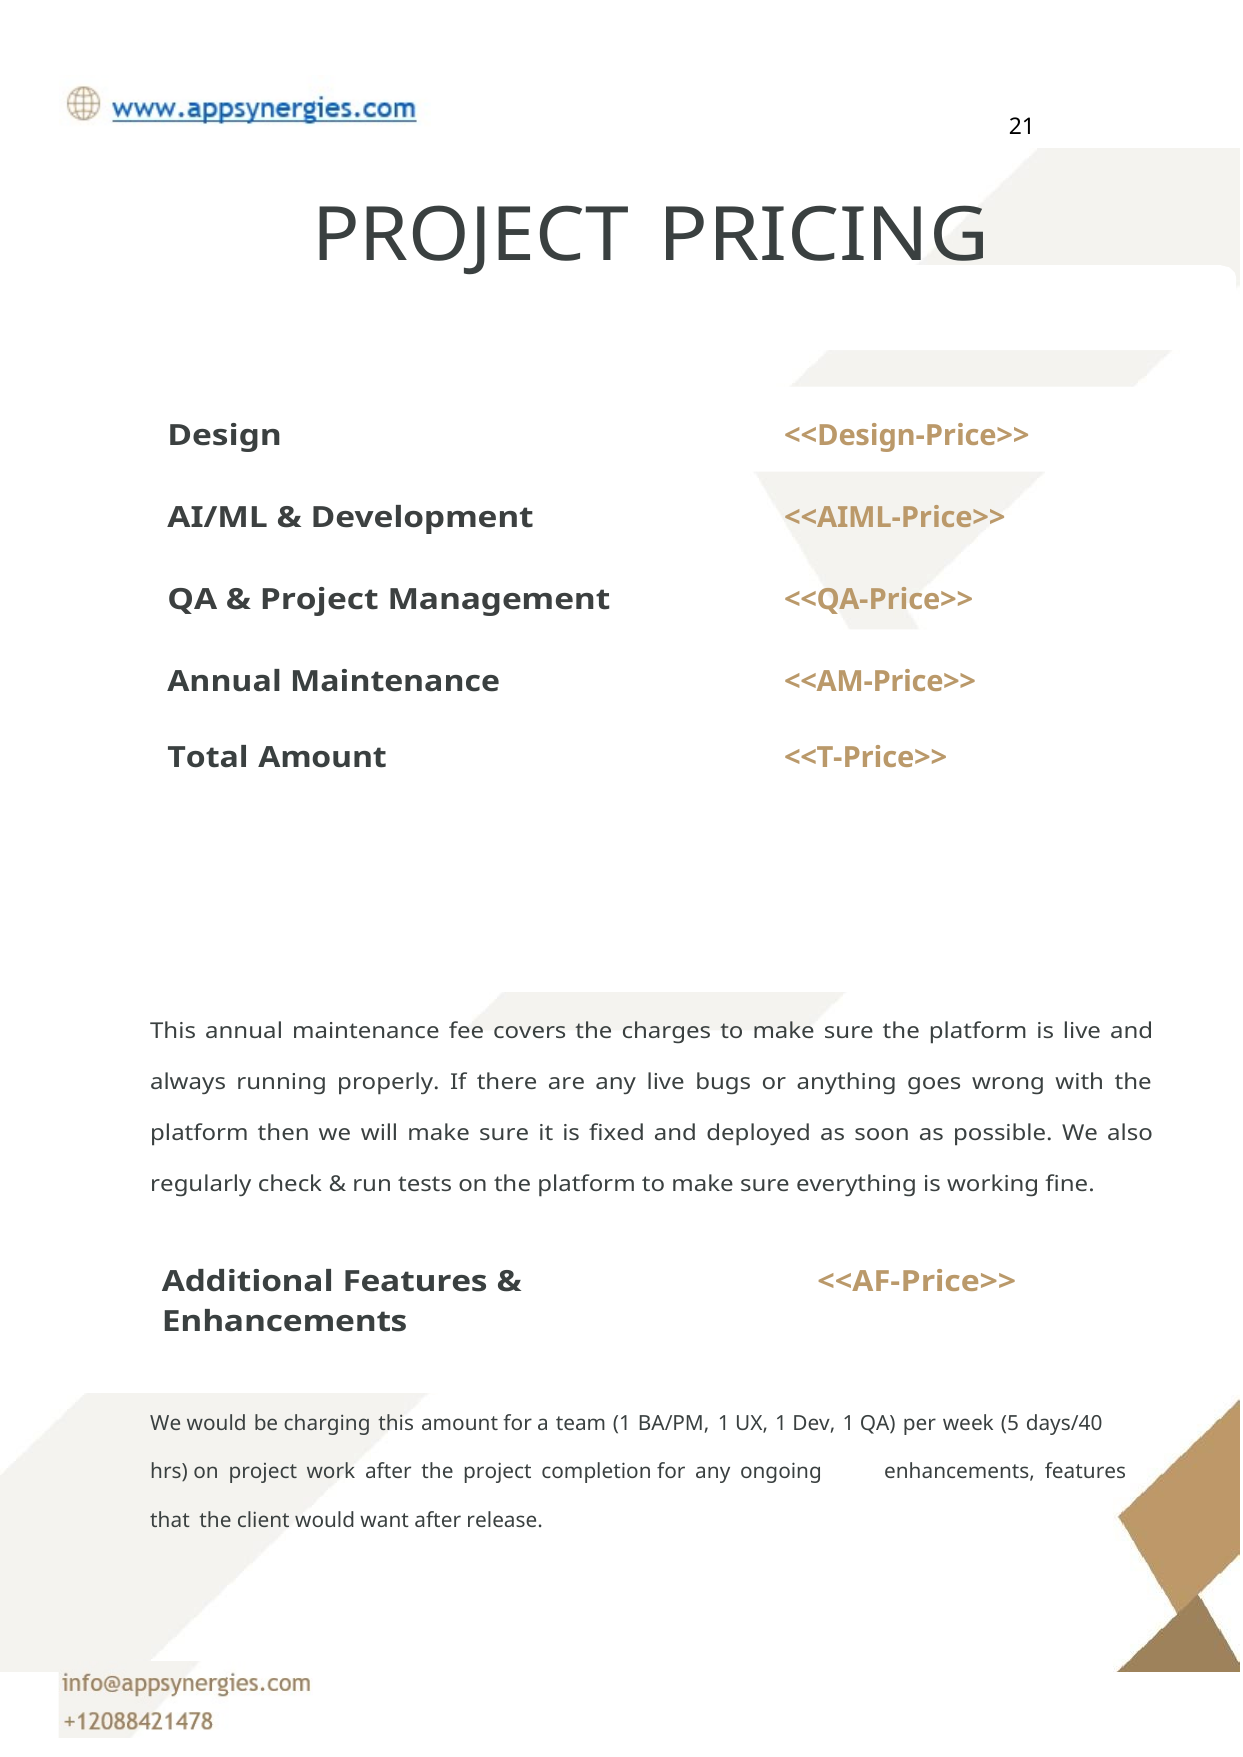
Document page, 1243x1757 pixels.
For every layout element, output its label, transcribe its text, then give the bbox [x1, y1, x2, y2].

table_cell Total Amount [162, 710, 692, 774]
text We would be charging this amount for a team (1 BA/PM, 1 UX, 1 Dev, 1 QA) per week (5 days/40 hrs) on project work after the project completion for any ongoing enhancements, features that the client would want after release. [150, 1408, 1133, 1533]
table_cell <<QA-Price>> [692, 546, 1172, 628]
table_cell Annual Maintenance [162, 628, 692, 710]
picture [0, 148, 1240, 1738]
table_cell <<AIML-Price>> [692, 464, 1172, 546]
table_cell <<T-Price>> [692, 710, 1172, 774]
table_cell AI/ML & Development [162, 464, 692, 546]
text This annual maintenance fee covers the charges to make sure the platform is live and always running properly. If there are any live bugs or anything goes wrong with the platform then we will make sure it is fixed and deployed as soon as possible. We also regularly check & run tests on the platform to make sure everything is working fine. [150, 1015, 1154, 1198]
table_cell QA & Project Management [162, 546, 692, 628]
table_header <<Design-Price>> [692, 382, 1172, 464]
subtitle PROJECT PRICING [223, 180, 1078, 282]
table_header <<AF-Price>> [695, 1260, 1072, 1339]
picture [58, 75, 431, 135]
table_header Additional Features & Enhancements [156, 1260, 695, 1339]
table_header Design [162, 382, 692, 464]
table_cell <<AM-Price>> [692, 628, 1172, 710]
